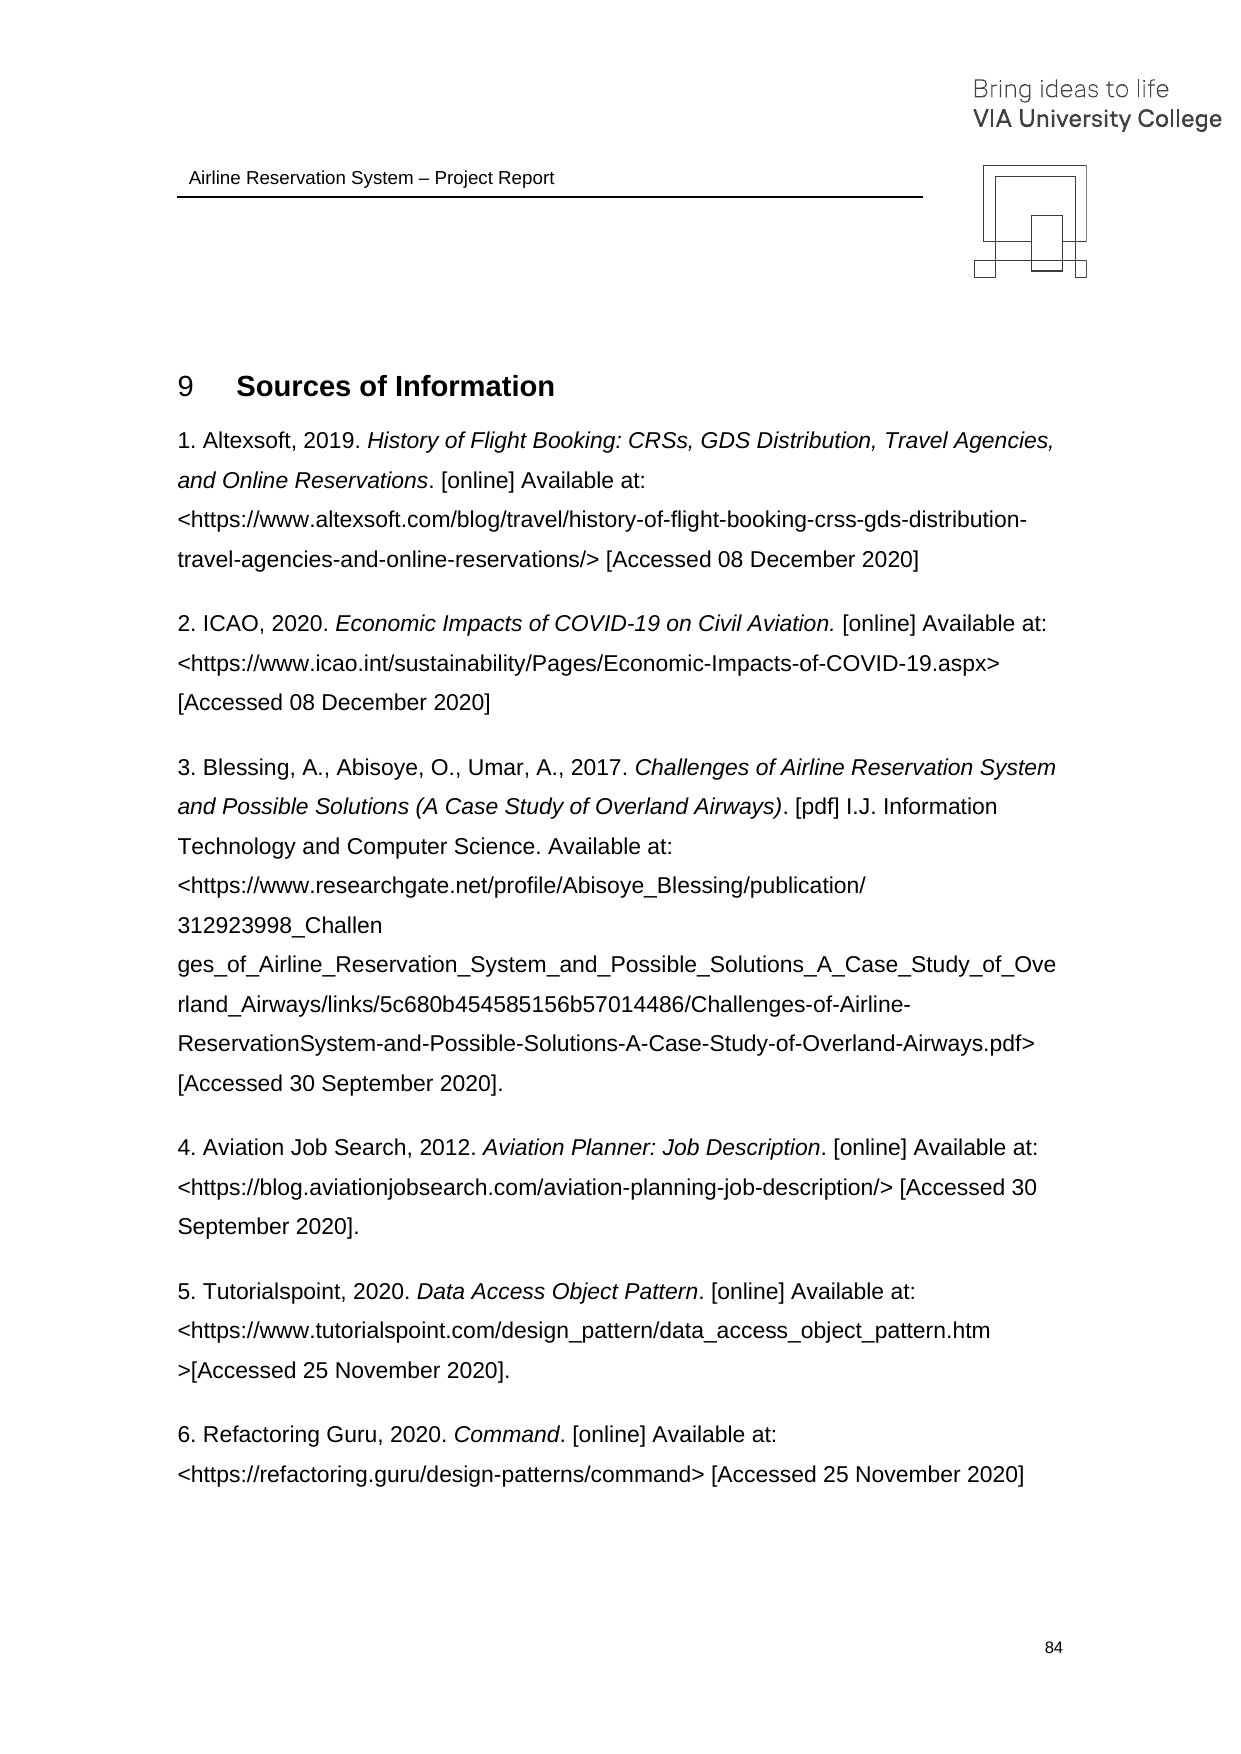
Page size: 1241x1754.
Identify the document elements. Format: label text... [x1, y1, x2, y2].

text 1. Altexsoft, 2019. History of Flight Booking: CRSs, GDS Distribution, Travel Agencies, and Online Reservations. [online] Available at: <https://www.altexsoft.com/blog/travel/history-of-flight-booking-crss-gds-distribution-travel-agencies-and-online-reservations/> [Accessed 08 December 2020] [177, 427, 1063, 572]
text 4. Aviation Job Search, 2012. Aviation Planner: Job Description. [online] Available at: <https://blog.aviationjobsearch.com/aviation-planning-job-description/> [Accessed 30 September 2020]. [177, 1134, 1063, 1239]
text 3. Blessing, A., Abisoye, O., Umar, A., 2017. Challenges of Airline Reservation System and Possible Solutions (A Case Study of Overland Airways). [pdf] I.J. Information Technology and Computer Science. Available at: <https://www.researchgate.net/profile/Abisoye_Blessing/publication/312923998_Challen ges_of_Airline_Reservation_System_and_Possible_Solutions_A_Case_Study_of_Ove rland_Airways/links/5c680b454585156b57014486/Challenges-of-Airline-ReservationSystem-and-Possible-Solutions-A-Case-Study-of-Overland-Airways.pdf> [Accessed 30 September 2020]. [177, 754, 1063, 1096]
subtitle Sources of Information [177, 369, 1063, 402]
text 2. ICAO, 2020. Economic Impacts of COVID-19 on Civil Aviation. [online] Available at: <https://www.icao.int/sustainability/Pages/Economic-Impacts-of-COVID-19.aspx> [Accessed 08 December 2020] [177, 610, 1063, 716]
text 6. Refactoring Guru, 2020. Command. [online] Available at: <https://refactoring.guru/design-patterns/command> [Accessed 25 November 2020] [177, 1421, 1063, 1487]
text 5. Tutorialspoint, 2020. Data Access Object Pattern. [online] Available at: <https://www.tutorialspoint.com/design_pattern/data_access_object_pattern.htm >[Accessed 25 November 2020]. [177, 1278, 1063, 1383]
